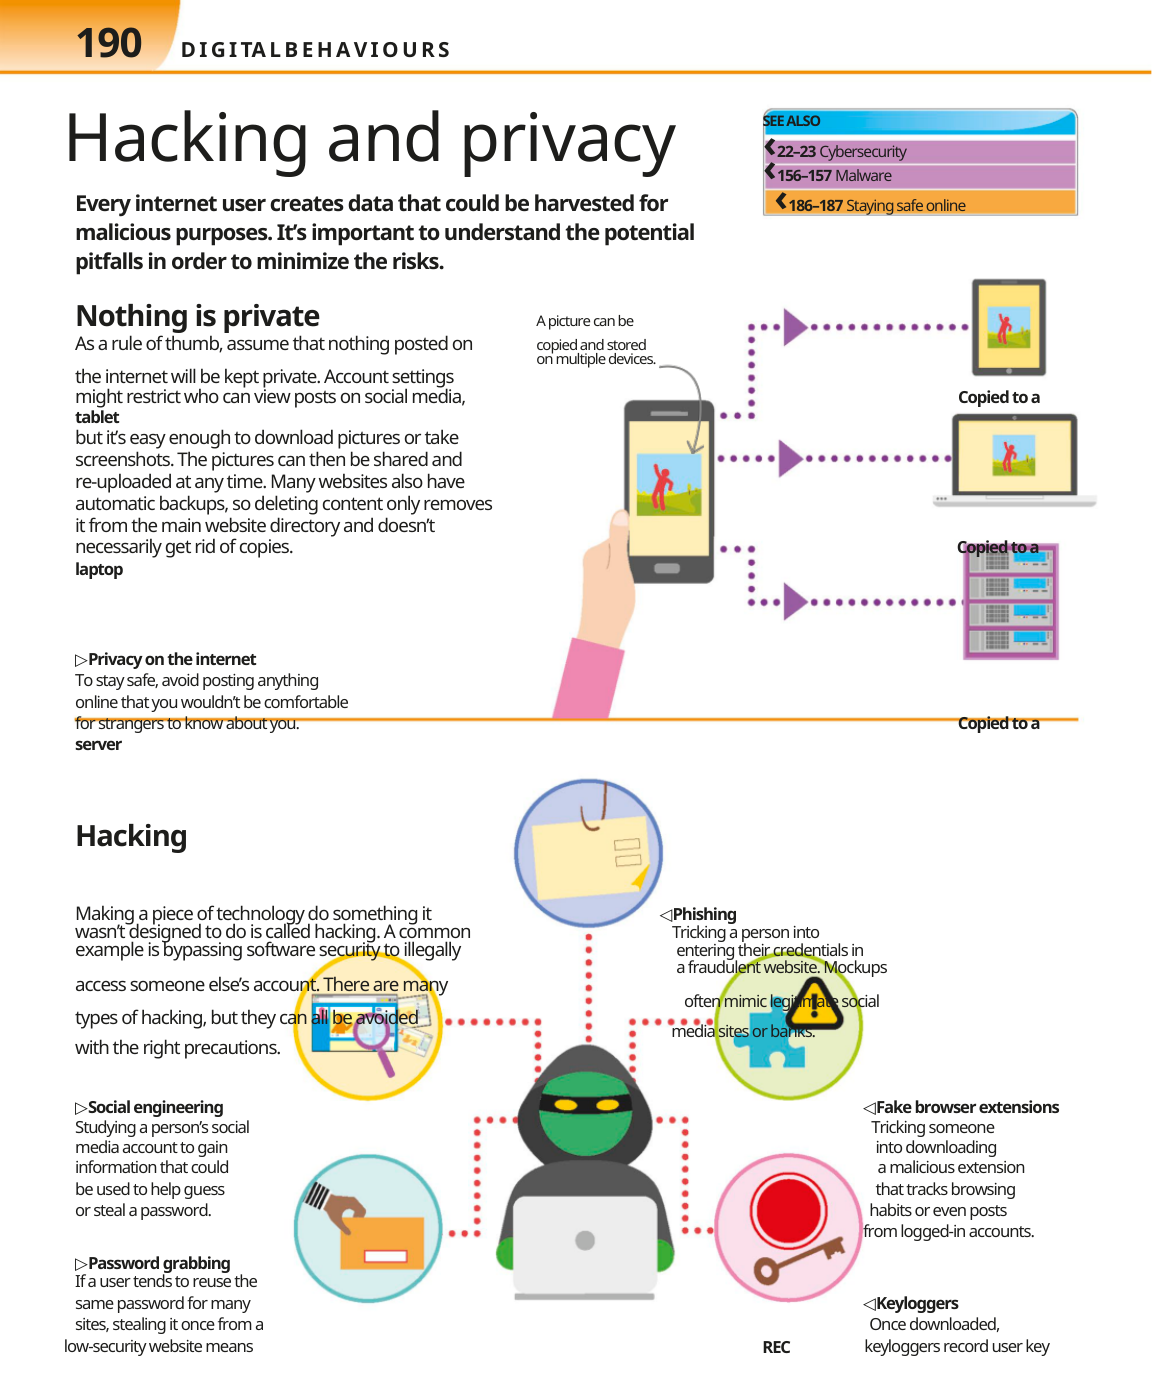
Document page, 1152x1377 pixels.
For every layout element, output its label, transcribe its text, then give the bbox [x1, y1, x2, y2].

text Studying a person’s social Tricking someone media account to gain into downloading [75, 1117, 1007, 1158]
text ▷Social engineering ◁Fake browser extensions [75, 1101, 1127, 1116]
text often mimic legitimate social [25, 995, 881, 1011]
text ▷Password grabbing [75, 1257, 1127, 1272]
text types of hacking, but they can all be avoided [75, 1011, 1127, 1028]
table_header REC [510, 1337, 826, 1359]
text access someone else’s account. There are many [75, 977, 1127, 995]
text 190 D I G I TA L B E H A V I O U R S [75, 35, 1127, 62]
text the internet will be kept private. Account settings might restrict who can view posts on social media, Copied to a tablet [724, 367, 1067, 427]
table_header keyloggers record user key [826, 1337, 1082, 1359]
text As a rule of thumb, assume that nothing posted on copied and stored on multiple devices. [75, 340, 662, 367]
text pitfalls in order to minimize the risks. [75, 253, 1127, 274]
text example is bypassing software security to illegally entering their credentials in a fraudulent website. Mockups [75, 942, 902, 977]
text malicious purposes. It’s important to understand the potential [75, 224, 1127, 244]
text Hacking [75, 825, 1127, 852]
text Every internet user creates data that could be harvested for ‹186–187 Staying safe online [75, 194, 1127, 216]
text Nothing is private A picture can be [75, 303, 1127, 333]
text ▷Privacy on the internet To stay safe, avoid posting anything online that you wouldn’t be comfortable for strangers to know about you. Copied to a server [75, 648, 1067, 755]
text be used to help guess that tracks browsing or steal a password. habits or even posts from logged-in accounts. [75, 1179, 1052, 1241]
table_header SEE ALSO ‹22–23 Cybersecurity ‹156–157 Malware [683, 112, 1012, 190]
text the internet will be kept private. Account settings might restrict who can view posts on social media, Copied to a tablet [75, 367, 658, 427]
text Making a piece of technology do something it ◁Phishing [75, 907, 1127, 924]
text with the right precautions. [75, 1040, 1127, 1058]
text wasn’t designed to do is called hacking. A common Tricking a person into [75, 924, 1127, 942]
text information that could a malicious extension [75, 1163, 1127, 1176]
table_header low-security website means [39, 1337, 509, 1359]
text same password for many ◁Keyloggers sites, stealing it once from a Once downloaded, [75, 1293, 1007, 1335]
text but it’s easy enough to download pictures or take screenshots. The pictures can then be shared and re-uploaded at any time. Many websites also have automatic backups, so deleting content only removes it from the main website directory and doesn’t necessarily get rid of copies. Copied to a laptop [75, 427, 1067, 580]
table_header Hacking and privacy [39, 112, 682, 190]
picture [0, 0, 1152, 1376]
